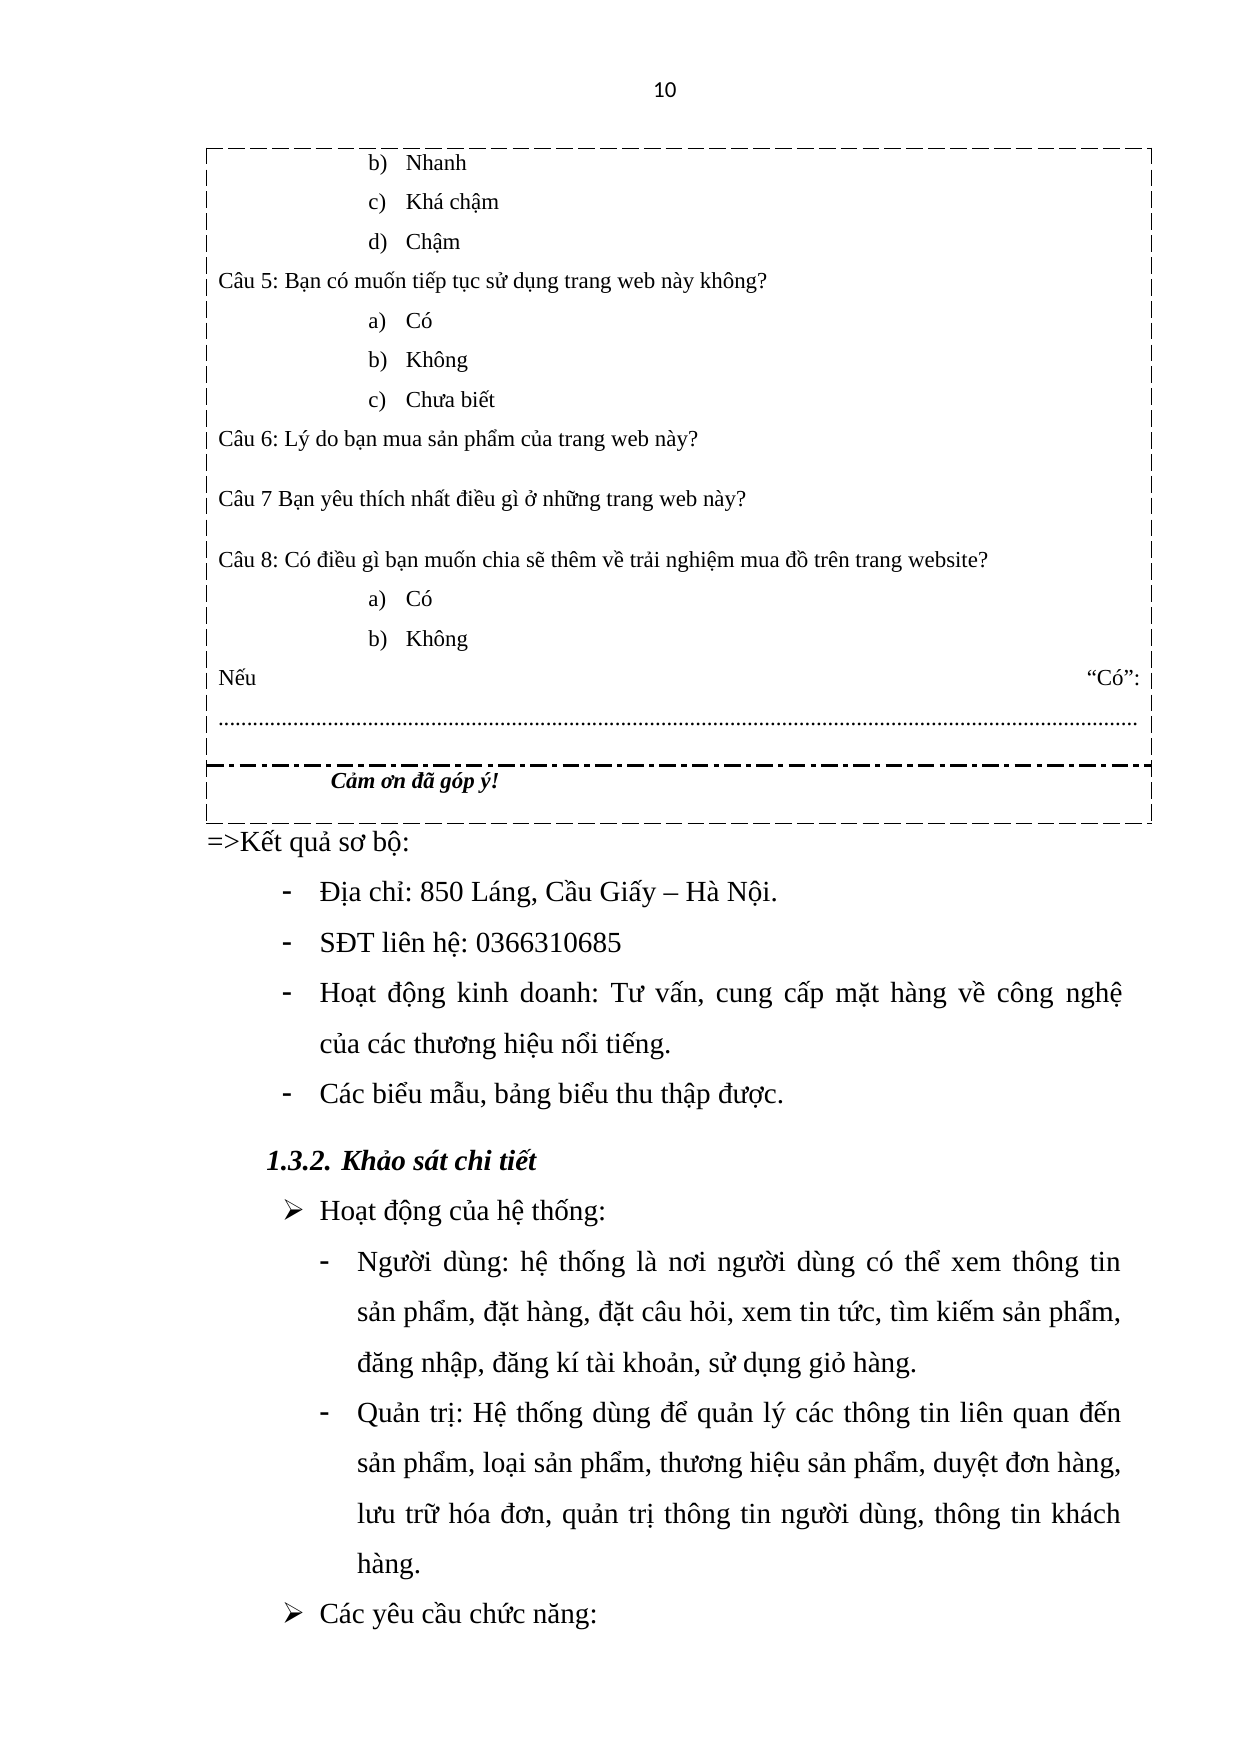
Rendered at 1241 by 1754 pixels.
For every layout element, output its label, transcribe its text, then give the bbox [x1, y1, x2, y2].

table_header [207, 148, 1151, 764]
list Hoạt động kinh doanh: Tư vấn, cung cấp mặt hàng về công nghệ của các thương hiệu nổi tiếng. [282, 975, 1122, 1059]
table_cell Cảm ơn đã góp ý! [207, 764, 1151, 823]
list Địa chỉ: 850 Láng, Cầu Giấy – Hà Nội. [282, 874, 1122, 908]
list Các yêu cầu chức năng: [282, 1596, 1122, 1630]
subtitle Khảo sát chi tiết [266, 1143, 1122, 1177]
list Quản trị: Hệ thống dùng để quản lý các thông tin liên quan đến sản phẩm, loại sản phẩm, thương hiệu sản phẩm, duyệt đơn hàng, lưu trữ hóa đơn, quản trị thông tin người dùng, thông tin khách hàng. [319, 1395, 1122, 1579]
list SĐT liên hệ: 0366310685 [282, 925, 1122, 959]
list Người dùng: hệ thống là nơi người dùng có thể xem thông tin sản phẩm, đặt hàng, đặt câu hỏi, xem tin tức, tìm kiếm sản phẩm, đăng nhập, đăng kí tài khoản, sử dụng giỏ hàng. [319, 1244, 1122, 1378]
text =>Kết quả sơ bộ: [207, 824, 1122, 858]
list Hoạt động của hệ thống: [282, 1193, 1122, 1227]
list Các biểu mẫu, bảng biểu thu thập được. [282, 1076, 1122, 1110]
